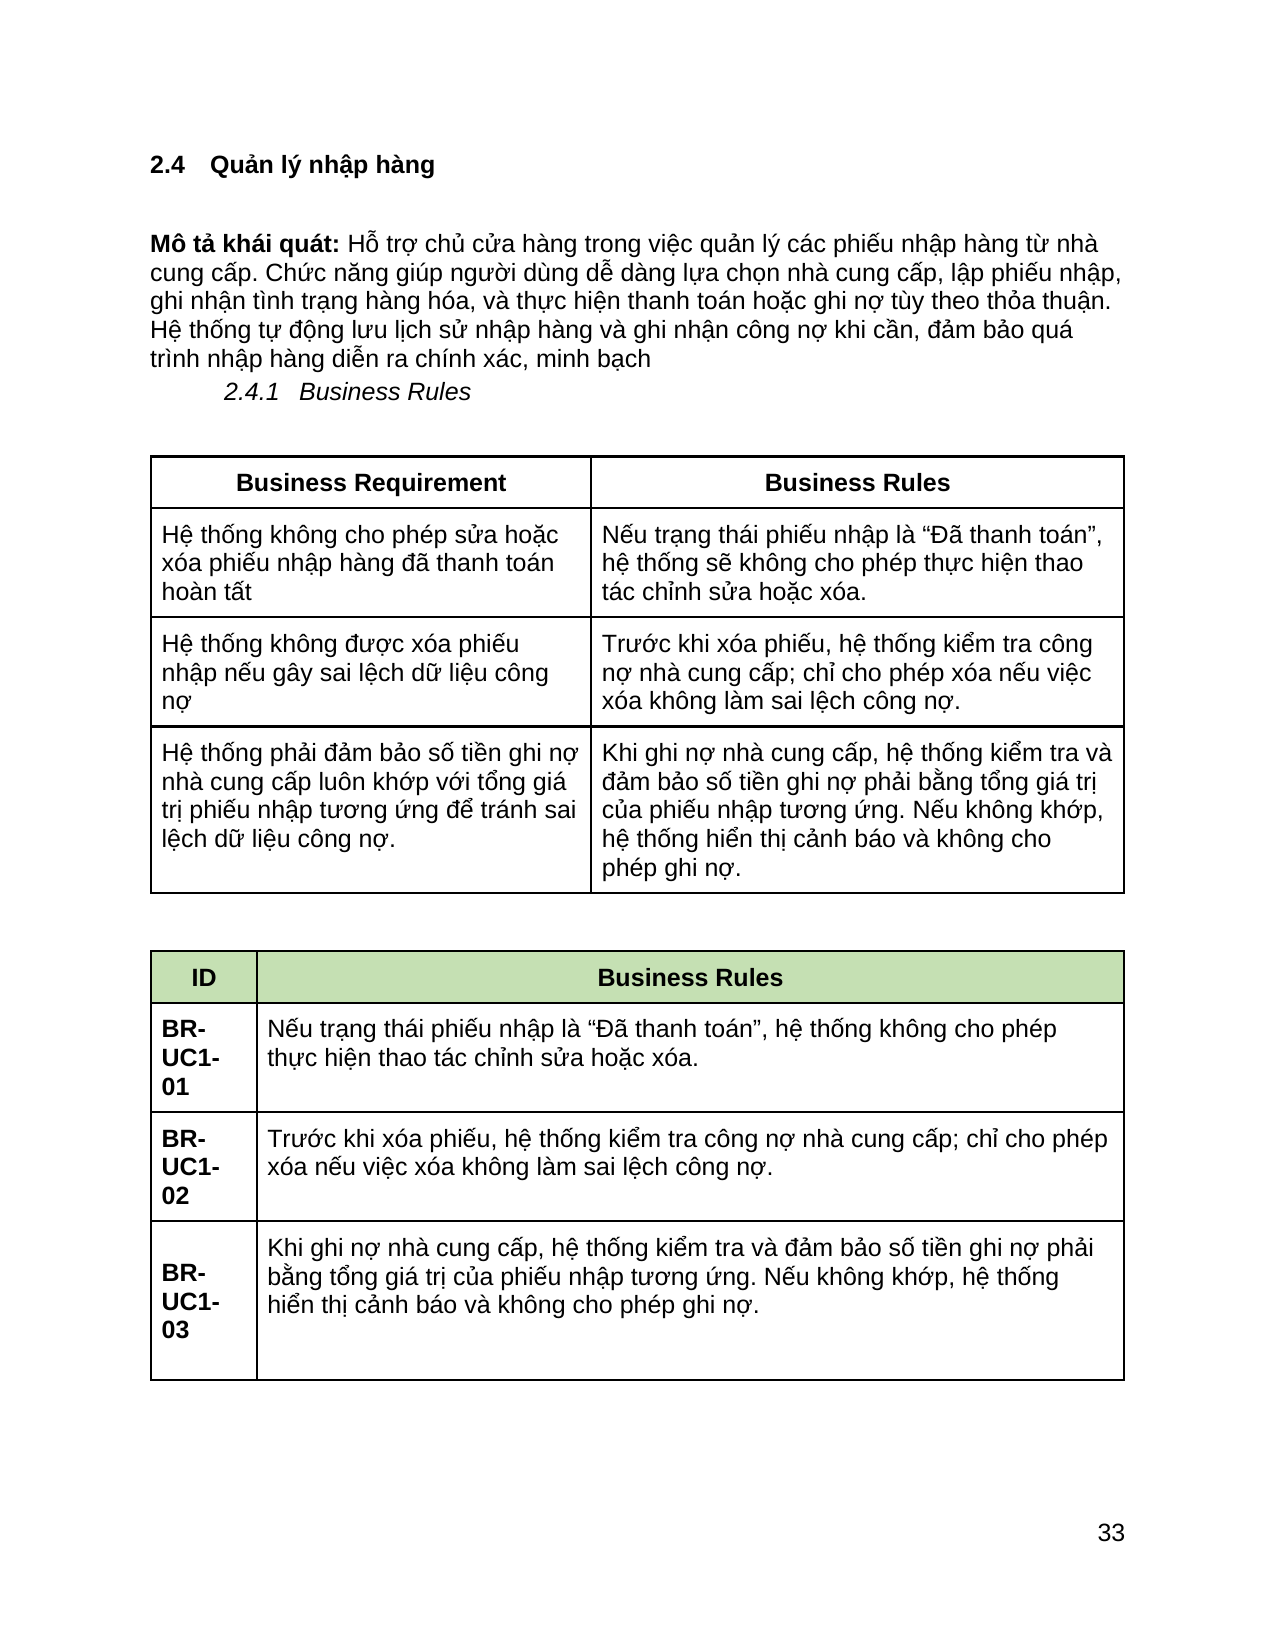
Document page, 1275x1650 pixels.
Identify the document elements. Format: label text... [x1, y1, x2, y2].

table_cell Hệ thống phải đảm bảo số tiền ghi nợ nhà cung cấp luôn khớp với tổng giá trị phiếu nhập tương ứng để tránh sai lệch dữ liệu công nợ. [152, 728, 590, 892]
table_cell Hệ thống không được xóa phiếu nhập nếu gây sai lệch dữ liệu công nợ [152, 618, 590, 725]
subtitle Business Rules [224, 377, 1125, 405]
table_cell Nếu trạng thái phiếu nhập là “Đã thanh toán”, hệ thống sẽ không cho phép thực hiện thao tác chỉnh sửa hoặc xóa. [592, 509, 1123, 616]
table_cell Nếu trạng thái phiếu nhập là “Đã thanh toán”, hệ thống không cho phép thực hiện thao tác chỉnh sửa hoặc xóa. [258, 1004, 1123, 1111]
table_cell BR-UC1-03 [152, 1222, 256, 1379]
text Mô tả khái quát: Hỗ trợ chủ cửa hàng trong việc quản lý các phiếu nhập hàng từ nhà cung cấp. Chức năng giúp người dùng dễ dàng lựa chọn nhà cung cấp, lập phiếu nhập, ghi nhận tình trạng hàng hóa, và thực hiện thanh toán hoặc ghi nợ tùy theo thỏa thuận. Hệ thống tự động lưu lịch sử nhập hàng và ghi nhận công nợ khi cần, đảm bảo quá trình nhập hàng diễn ra chính xác, minh bạch [150, 229, 1125, 372]
table_header Business Rules [258, 952, 1123, 1002]
subtitle Quản lý nhập hàng [150, 150, 1125, 179]
table_cell Khi ghi nợ nhà cung cấp, hệ thống kiểm tra và đảm bảo số tiền ghi nợ phải bằng tổng giá trị của phiếu nhập tương ứng. Nếu không khớp, hệ thống hiển thị cảnh báo và không cho phép ghi nợ. [592, 728, 1123, 892]
table_cell Trước khi xóa phiếu, hệ thống kiểm tra công nợ nhà cung cấp; chỉ cho phép xóa nếu việc xóa không làm sai lệch công nợ. [592, 618, 1123, 725]
table_cell Trước khi xóa phiếu, hệ thống kiểm tra công nợ nhà cung cấp; chỉ cho phép xóa nếu việc xóa không làm sai lệch công nợ. [258, 1113, 1123, 1220]
table_header Business Rules [592, 458, 1123, 507]
table_cell Khi ghi nợ nhà cung cấp, hệ thống kiểm tra và đảm bảo số tiền ghi nợ phải bằng tổng giá trị của phiếu nhập tương ứng. Nếu không khớp, hệ thống hiển thị cảnh báo và không cho phép ghi nợ. [258, 1222, 1123, 1379]
table_cell Hệ thống không cho phép sửa hoặc xóa phiếu nhập hàng đã thanh toán hoàn tất [152, 509, 590, 616]
table_cell BR-UC1-02 [152, 1113, 256, 1220]
table_header ID [152, 952, 256, 1002]
table_cell BR-UC1-01 [152, 1004, 256, 1111]
table_header Business Requirement [152, 458, 590, 507]
